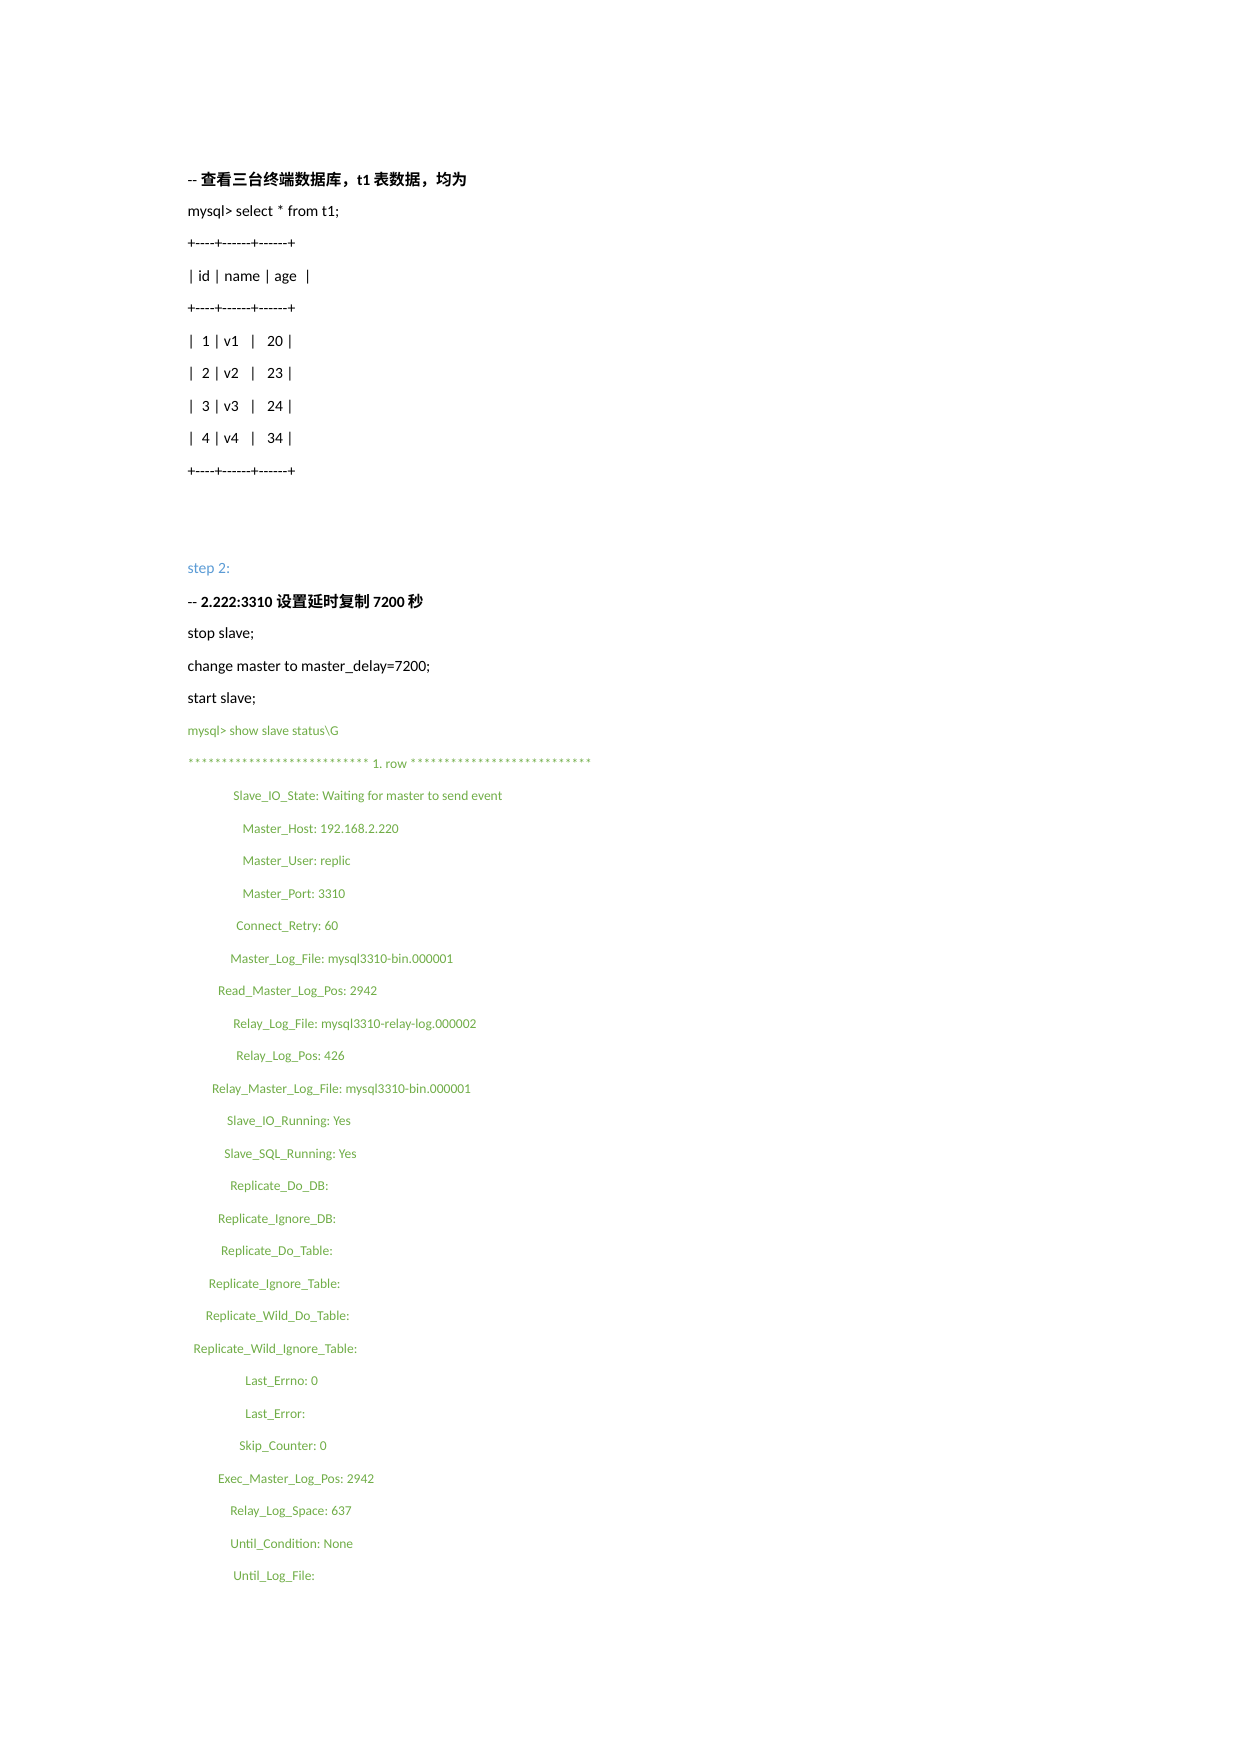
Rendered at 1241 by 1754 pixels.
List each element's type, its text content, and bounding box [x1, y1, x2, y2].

text Replicate_Wild_Ignore_Table: [187, 1332, 1053, 1364]
text Replicate_Do_Table: [187, 1234, 1053, 1267]
text Slave_SQL_Running: Yes [187, 1137, 1053, 1169]
text Relay_Master_Log_File: mysql3310-bin.000001 [187, 1072, 1053, 1104]
text mysql> select * from t1; [187, 194, 1053, 227]
text step 2: [187, 552, 1053, 584]
text Last_Errno: 0 [187, 1364, 1053, 1397]
text Replicate_Do_DB: [187, 1169, 1053, 1202]
text start slave; [187, 682, 1053, 714]
text | 1 | v1 | 20 | [187, 324, 1053, 357]
text *************************** 1. row *************************** [187, 747, 1053, 779]
text Replicate_Ignore_DB: [187, 1202, 1053, 1234]
text Slave_IO_State: Waiting for master to send event [187, 779, 1053, 812]
text | id | name | age | [187, 259, 1053, 292]
text Exec_Master_Log_Pos: 2942 [187, 1462, 1053, 1494]
text Replicate_Wild_Do_Table: [187, 1299, 1053, 1332]
text Relay_Log_Pos: 426 [187, 1039, 1053, 1072]
text Relay_Log_Space: 637 [187, 1494, 1053, 1527]
text Master_Host: 192.168.2.220 [187, 812, 1053, 844]
text Relay_Log_File: mysql3310-relay-log.000002 [187, 1007, 1053, 1039]
text Until_Condition: None [187, 1527, 1053, 1559]
text Connect_Retry: 60 [187, 909, 1053, 942]
text change master to master_delay=7200; [187, 649, 1053, 682]
text Master_Log_File: mysql3310-bin.000001 [187, 942, 1053, 974]
text Until_Log_File: [187, 1559, 1053, 1592]
text Master_Port: 3310 [187, 877, 1053, 909]
text +----+------+------+ [187, 292, 1053, 324]
text -- 查看三台终端数据库，t1表数据，均为 [187, 162, 1053, 194]
text Skip_Counter: 0 [187, 1429, 1053, 1462]
text Slave_IO_Running: Yes [187, 1104, 1053, 1137]
text +----+------+------+ [187, 227, 1053, 259]
text Read_Master_Log_Pos: 2942 [187, 974, 1053, 1007]
text +----+------+------+ [187, 454, 1053, 487]
text | 4 | v4 | 34 | [187, 422, 1053, 454]
text mysql> show slave status\G [187, 714, 1053, 747]
text | 3 | v3 | 24 | [187, 389, 1053, 422]
text Last_Error: [187, 1397, 1053, 1429]
text | 2 | v2 | 23 | [187, 357, 1053, 389]
text Master_User: replic [187, 844, 1053, 877]
text -- 2.222:3310 设置延时复制7200秒 [187, 584, 1053, 617]
text Replicate_Ignore_Table: [187, 1267, 1053, 1299]
text stop slave; [187, 617, 1053, 649]
